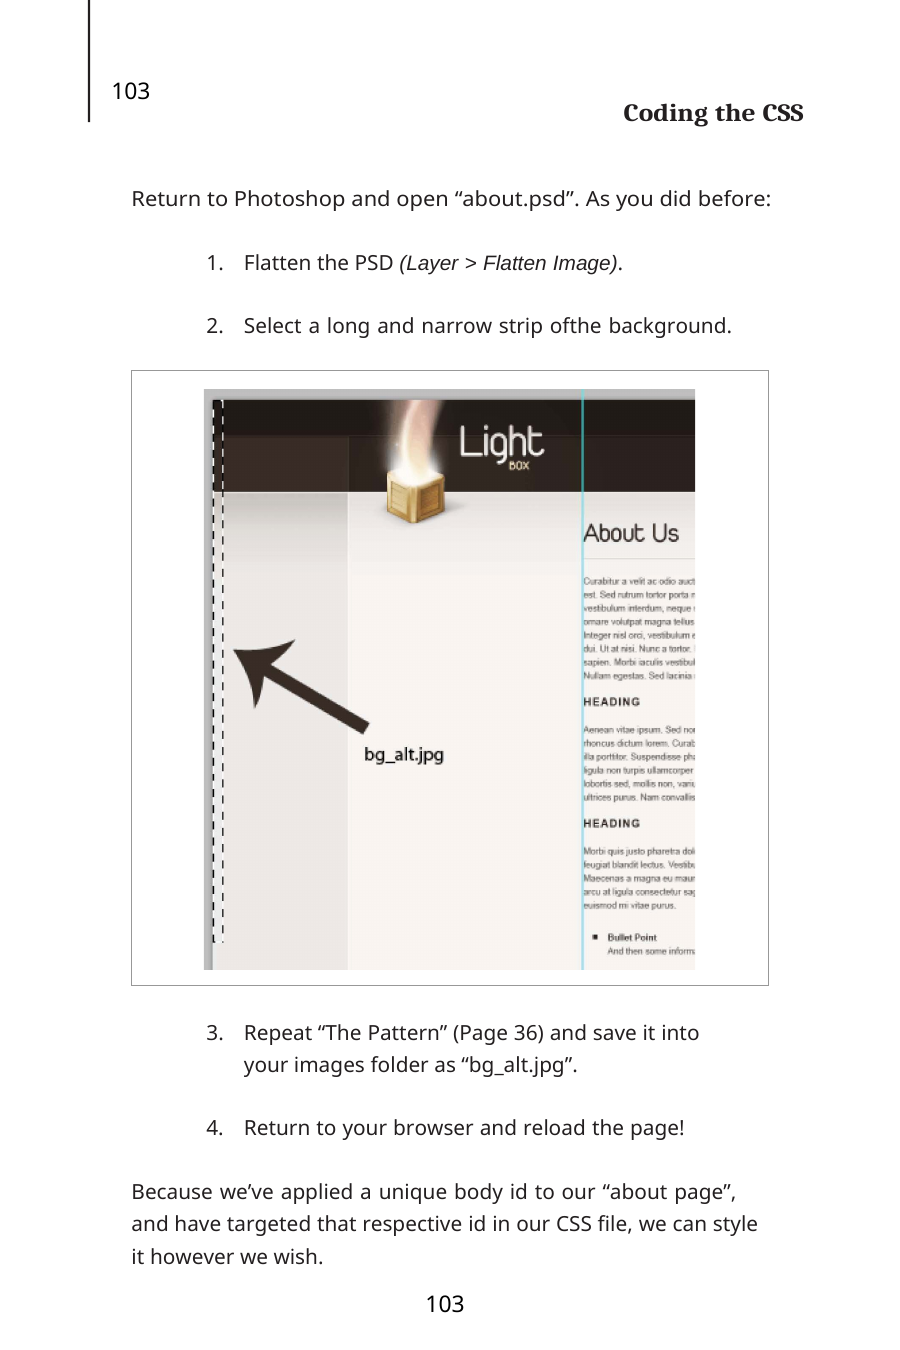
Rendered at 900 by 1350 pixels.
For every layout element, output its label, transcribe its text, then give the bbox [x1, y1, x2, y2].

text Return to Photoshop and open “about.psd”. As you did before: [131, 184, 889, 213]
list Repeat “The Pattern” (Page 36) and save it into your images folder as “bg_alt.jpg”. [206, 1018, 736, 1079]
table_header [132, 371, 768, 984]
list Return to your browser and reload the page! [206, 1113, 889, 1142]
picture [203, 389, 696, 970]
list Flatten the PSD (Layer > Flatten Image). [206, 248, 889, 276]
text Because we’ve applied a unique body id to our “about page”, and have targeted that respective id in our CSS file, we can style it however we wish. [131, 1177, 768, 1271]
list Select a long and narrow strip ofthe background. [206, 311, 889, 339]
